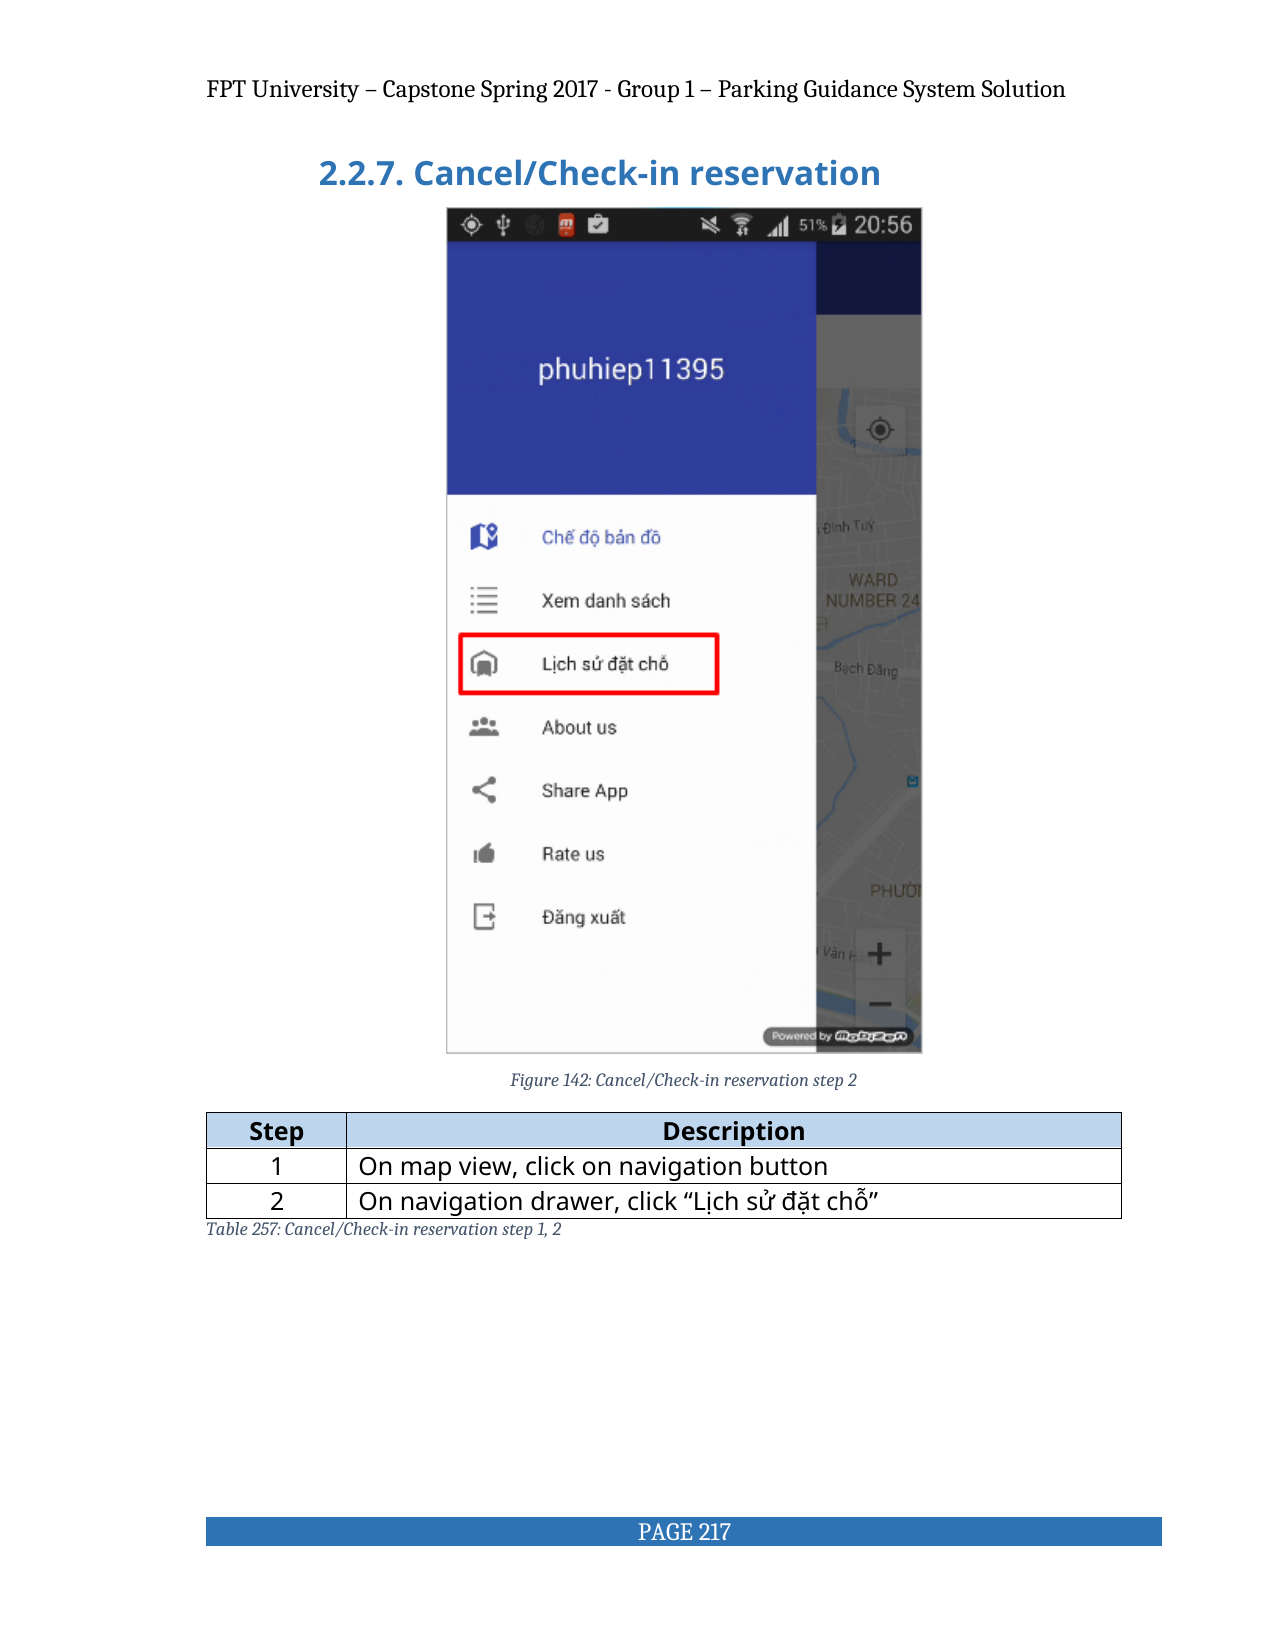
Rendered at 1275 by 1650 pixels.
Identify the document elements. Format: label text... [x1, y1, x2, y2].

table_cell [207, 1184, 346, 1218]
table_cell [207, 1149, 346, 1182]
text Table 257: Cancel/Check-in reservation step 1, 2 [206, 1219, 1162, 1240]
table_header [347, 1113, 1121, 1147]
text Figure 142: Cancel/Check-in reservation step 2 [206, 1070, 1162, 1091]
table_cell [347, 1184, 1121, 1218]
picture [446, 207, 923, 1054]
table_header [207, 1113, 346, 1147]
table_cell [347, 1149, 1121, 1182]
subtitle Cancel/Check-in reservation [206, 150, 1162, 195]
